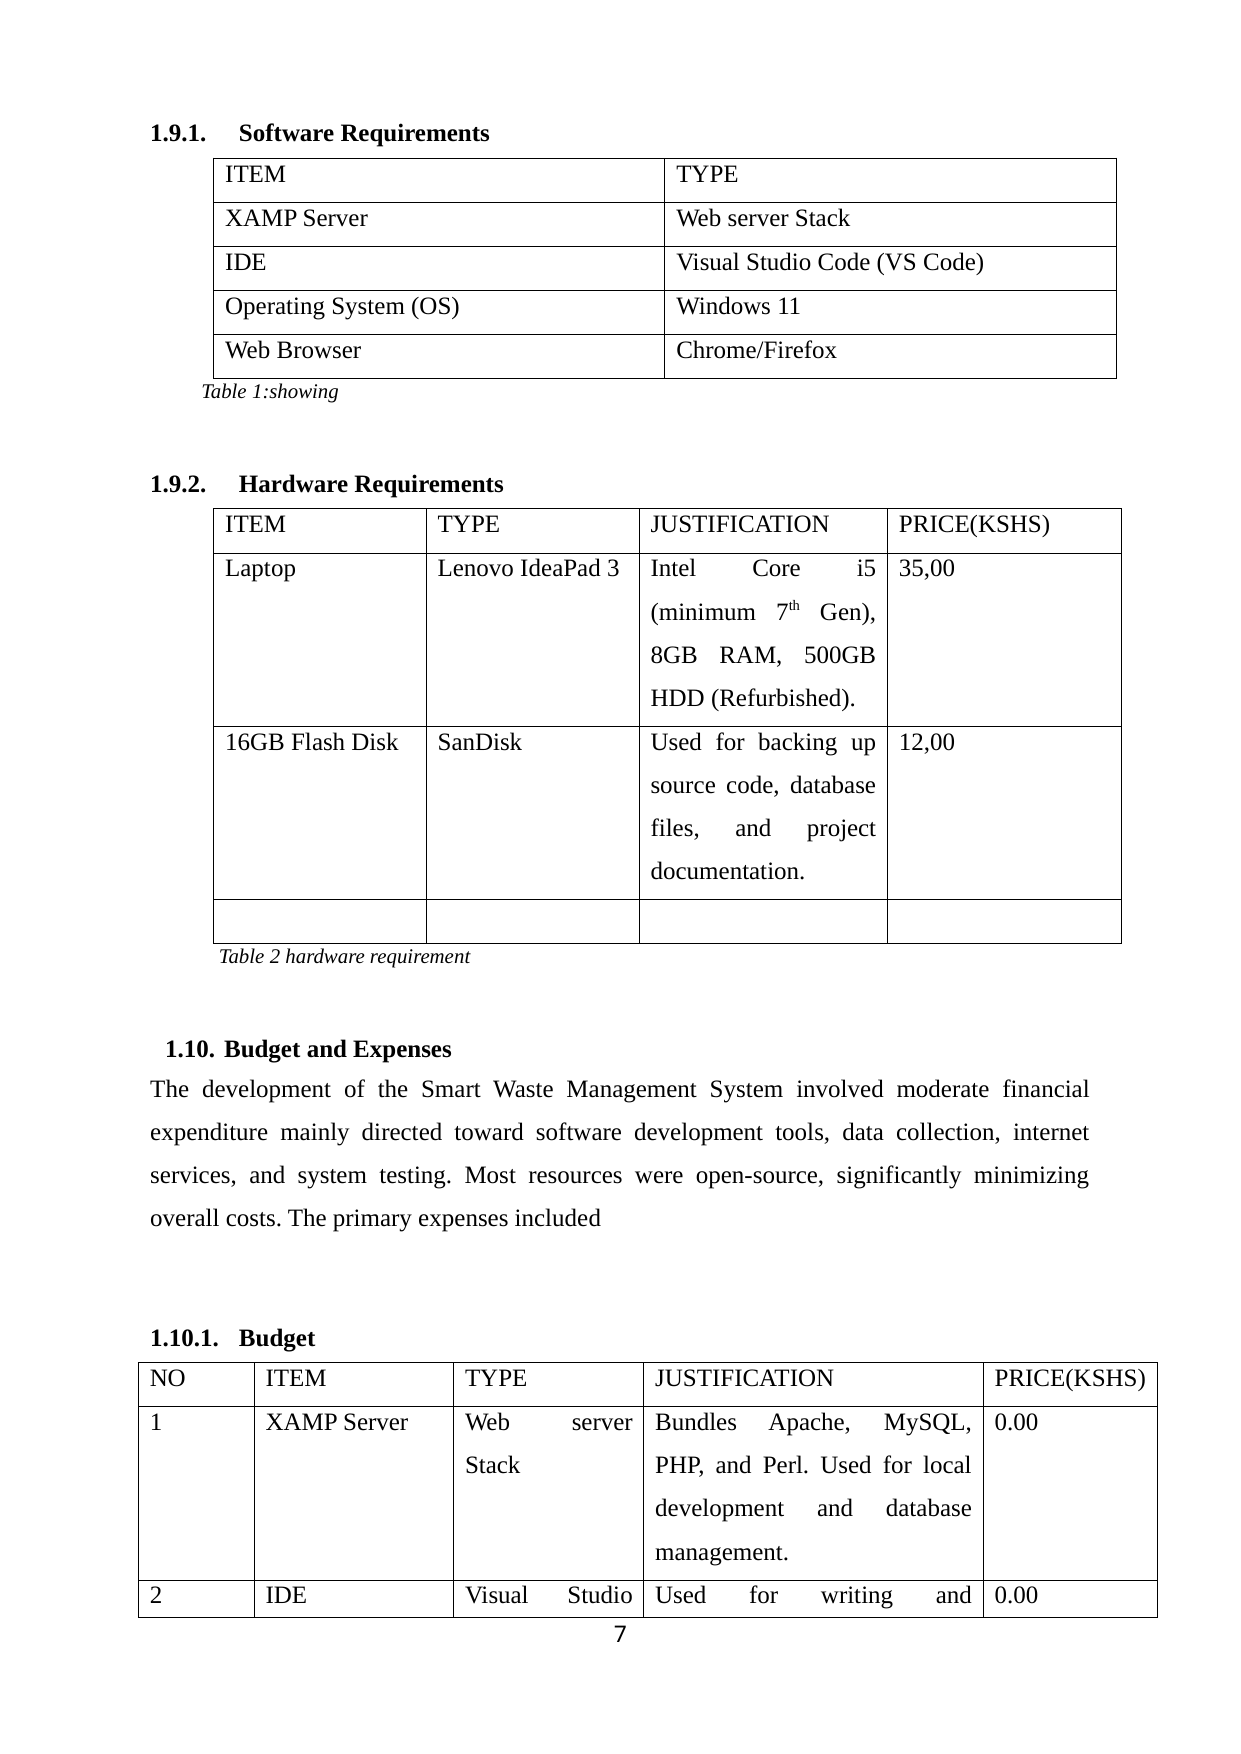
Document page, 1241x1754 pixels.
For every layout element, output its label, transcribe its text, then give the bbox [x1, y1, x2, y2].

text Table 2 hardware requirement [150, 944, 1090, 968]
table_cell Bundles Apache, MySQL, PHP, and Perl. Used for local development and database management. [644, 1407, 983, 1579]
table_cell IDE [255, 1581, 453, 1617]
table_cell 1 [139, 1407, 254, 1579]
table_cell [427, 900, 639, 943]
table_header PRICE(KSHS) [984, 1363, 1157, 1406]
table_cell 2 [139, 1581, 254, 1617]
table_cell [640, 900, 887, 943]
table_cell 16GB Flash Disk [214, 727, 426, 899]
table_cell SanDisk [427, 727, 639, 899]
subtitle Budget [150, 1323, 1090, 1351]
table_cell IDE [214, 247, 664, 290]
table_cell Web server Stack [665, 203, 1116, 246]
table_header PRICE(KSHS) [888, 509, 1121, 552]
table_header NO [139, 1363, 254, 1406]
table_header ITEM [214, 509, 426, 552]
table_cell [644, 1581, 983, 1617]
table_header ITEM [214, 159, 664, 202]
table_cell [454, 1581, 643, 1617]
table_cell Operating System (OS) [214, 291, 664, 334]
table_header JUSTIFICATION [644, 1363, 983, 1406]
table_cell Visual Studio Code (VS Code) [665, 247, 1116, 290]
table_cell Lenovo IdeaPad 3 [427, 554, 639, 726]
table_header TYPE [454, 1363, 643, 1406]
table_cell 0.00 [984, 1407, 1157, 1579]
table_cell [888, 900, 1121, 943]
table_cell 0.00 [984, 1581, 1157, 1617]
table_cell Web Browser [214, 335, 664, 378]
subtitle Budget and Expenses [165, 1034, 1090, 1063]
subtitle Software Requirements [150, 118, 1090, 147]
table_header TYPE [665, 159, 1116, 202]
table_cell Windows 11 [665, 291, 1116, 334]
table_header ITEM [255, 1363, 453, 1406]
table_cell Chrome/Firefox [665, 335, 1116, 378]
text Table 1:showing [150, 379, 1090, 403]
table_cell Used for backing up source code, database files, and project documentation. [640, 727, 887, 899]
table_cell XAMP Server [255, 1407, 453, 1579]
table_header JUSTIFICATION [640, 509, 887, 552]
text The development of the Smart Waste Management System involved moderate financial expenditure mainly directed toward software development tools, data collection, internet services, and system testing. Most resources were open-source, significantly minimizing overall costs. The primary expenses included [150, 1074, 1090, 1232]
table_cell XAMP Server [214, 203, 664, 246]
table_cell Web server Stack [454, 1407, 643, 1579]
table_cell Laptop [214, 554, 426, 726]
table_cell 35,00 [888, 554, 1121, 726]
table_header TYPE [427, 509, 639, 552]
table_cell Intel Core i5 (minimum 7th Gen), 8GB RAM, 500GB HDD (Refurbished). [640, 554, 887, 726]
table_cell [214, 900, 426, 943]
subtitle Hardware Requirements [150, 469, 1090, 498]
table_cell 12,00 [888, 727, 1121, 899]
